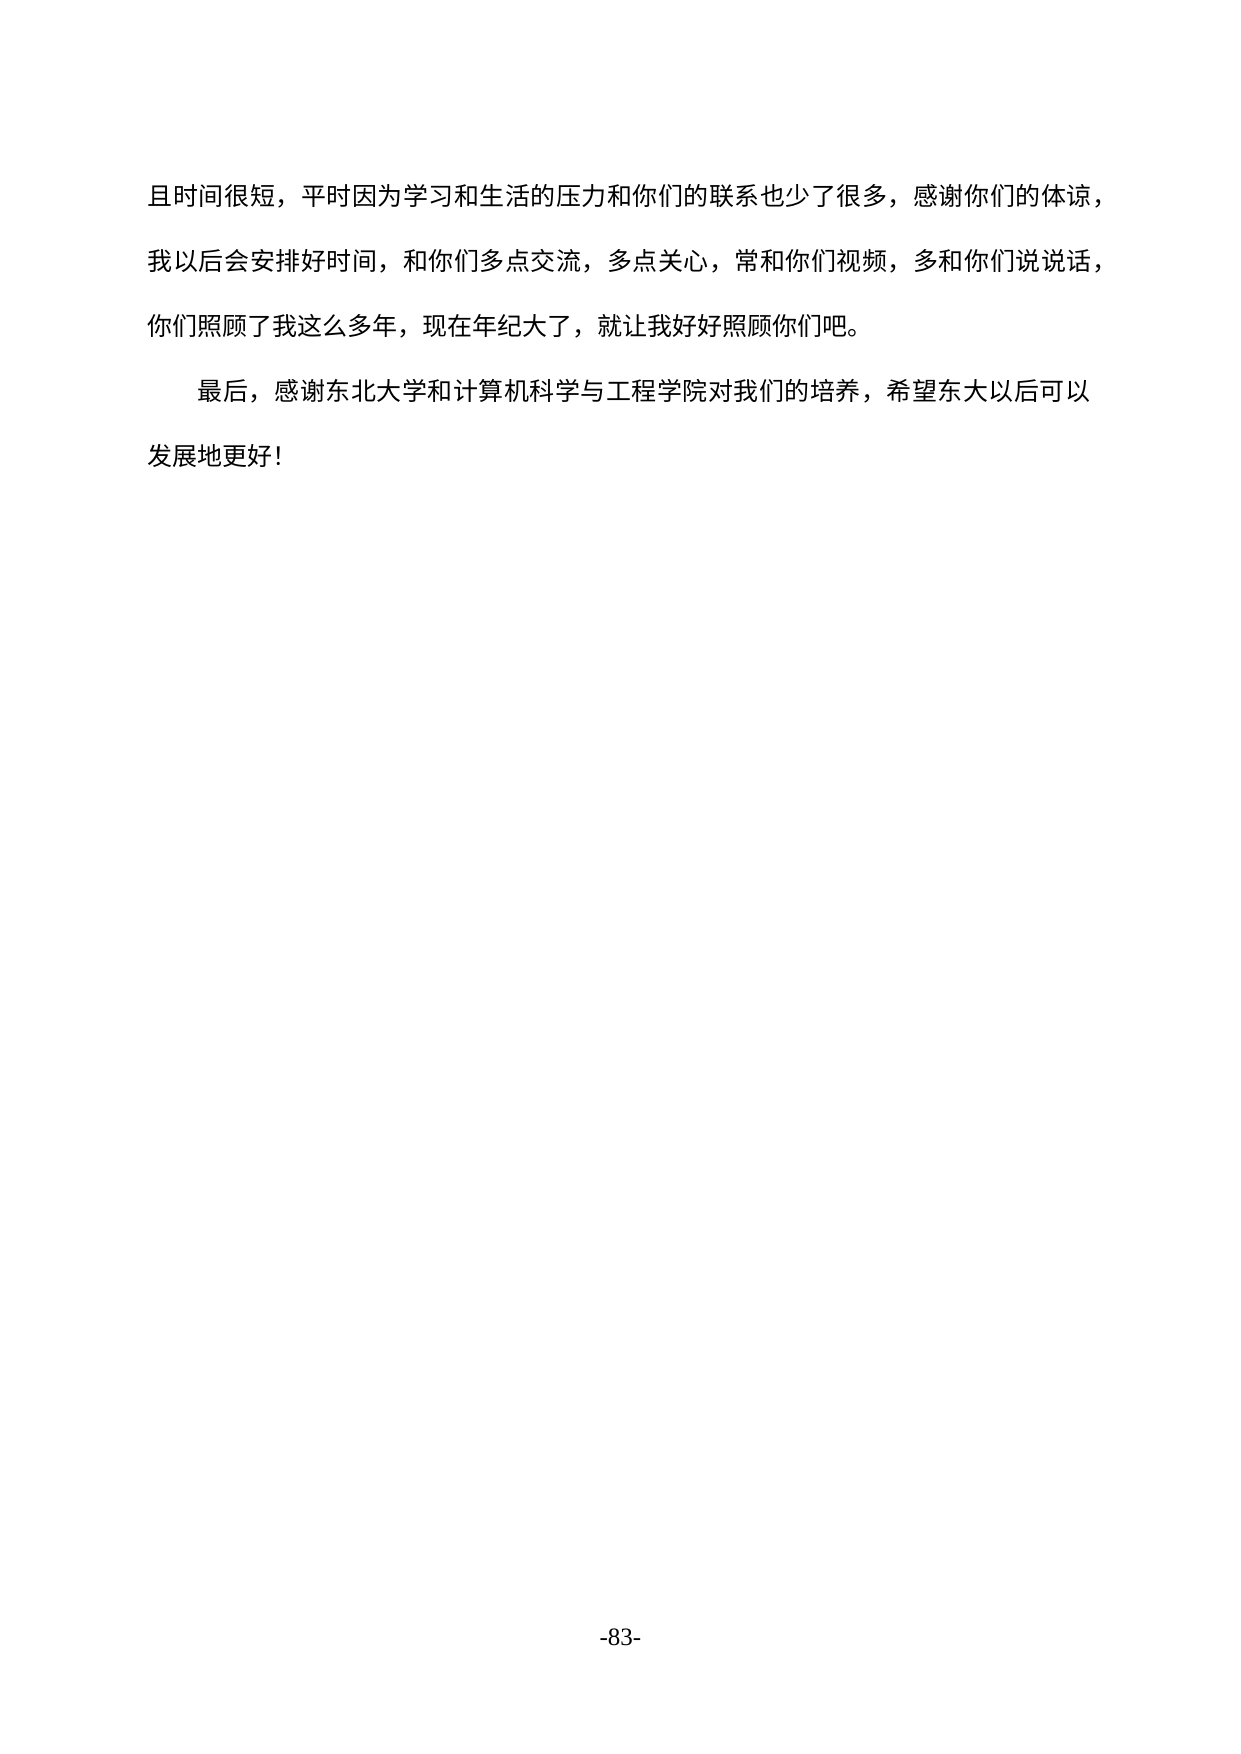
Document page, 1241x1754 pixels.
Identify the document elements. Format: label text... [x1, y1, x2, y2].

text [148, 162, 1092, 357]
text 最后，感谢东北大学和计算机科学与工程学院对我们的培养，希望东大以后可以发展地更好！ [148, 357, 1092, 487]
